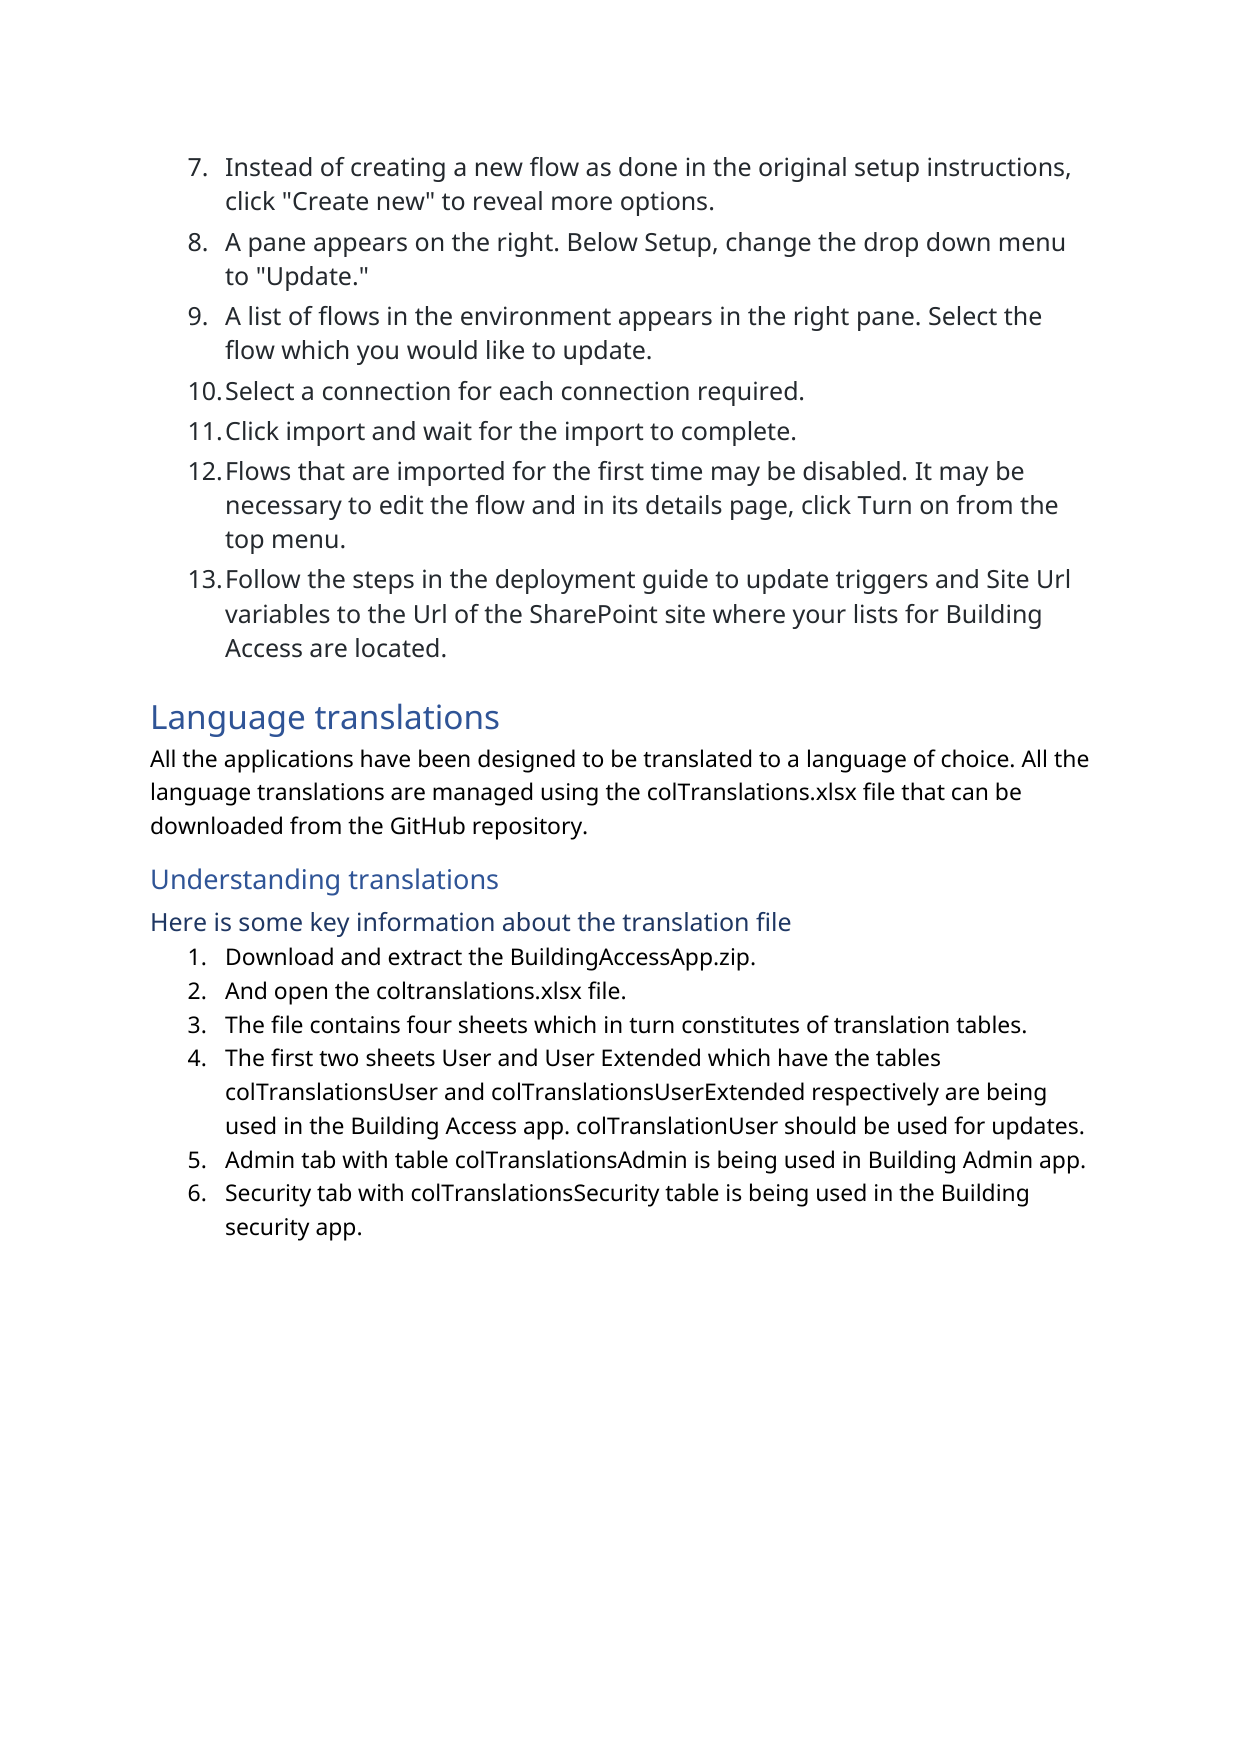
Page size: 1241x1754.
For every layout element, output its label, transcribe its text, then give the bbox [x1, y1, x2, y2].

list A list of flows in the environment appears in the right pane. Select the flow which you would like to update. [187, 299, 1090, 367]
subtitle Language translations [150, 693, 1090, 739]
subtitle Understanding translations [150, 860, 1090, 897]
list A pane appears on the right. Below Setup, change the drop down menu to "Update." [187, 224, 1090, 292]
list The file contains four sheets which in turn constitutes of translation tables. [187, 1009, 1090, 1040]
list Security tab with colTranslationsSecurity table is being used in the Building security app. [187, 1177, 1090, 1242]
list Admin tab with table colTranslationsAdmin is being used in Building Admin app. [187, 1144, 1090, 1175]
list Download and extract the BuildingAccessApp.zip. [187, 941, 1090, 972]
list The first two sheets User and User Extended which have the tables colTranslationsUser and colTranslationsUserExtended respectively are being used in the Building Access app. colTranslationUser should be used for updates. [187, 1042, 1090, 1141]
subtitle Here is some key information about the translation file [150, 904, 1090, 938]
list And open the coltranslations.xlsx file. [187, 975, 1090, 1006]
list Flows that are imported for the first time may be disabled. It may be necessary to edit the flow and in its details page, click Turn on from the top menu. [187, 454, 1090, 556]
list Instead of creating a new flow as done in the original setup instructions, click "Create new" to reveal more options. [187, 150, 1090, 218]
text All the applications have been designed to be translated to a language of choice. All the language translations are managed using the colTranslations.xlsx file that can be downloaded from the GitHub repository. [150, 742, 1090, 841]
list Select a connection for each connection required. [187, 373, 1090, 407]
list Click import and wait for the import to complete. [187, 413, 1090, 447]
list Follow the steps in the deployment guide to update triggers and Site Url variables to the Url of the SharePoint site where your lists for Building Access are located. [187, 562, 1090, 664]
